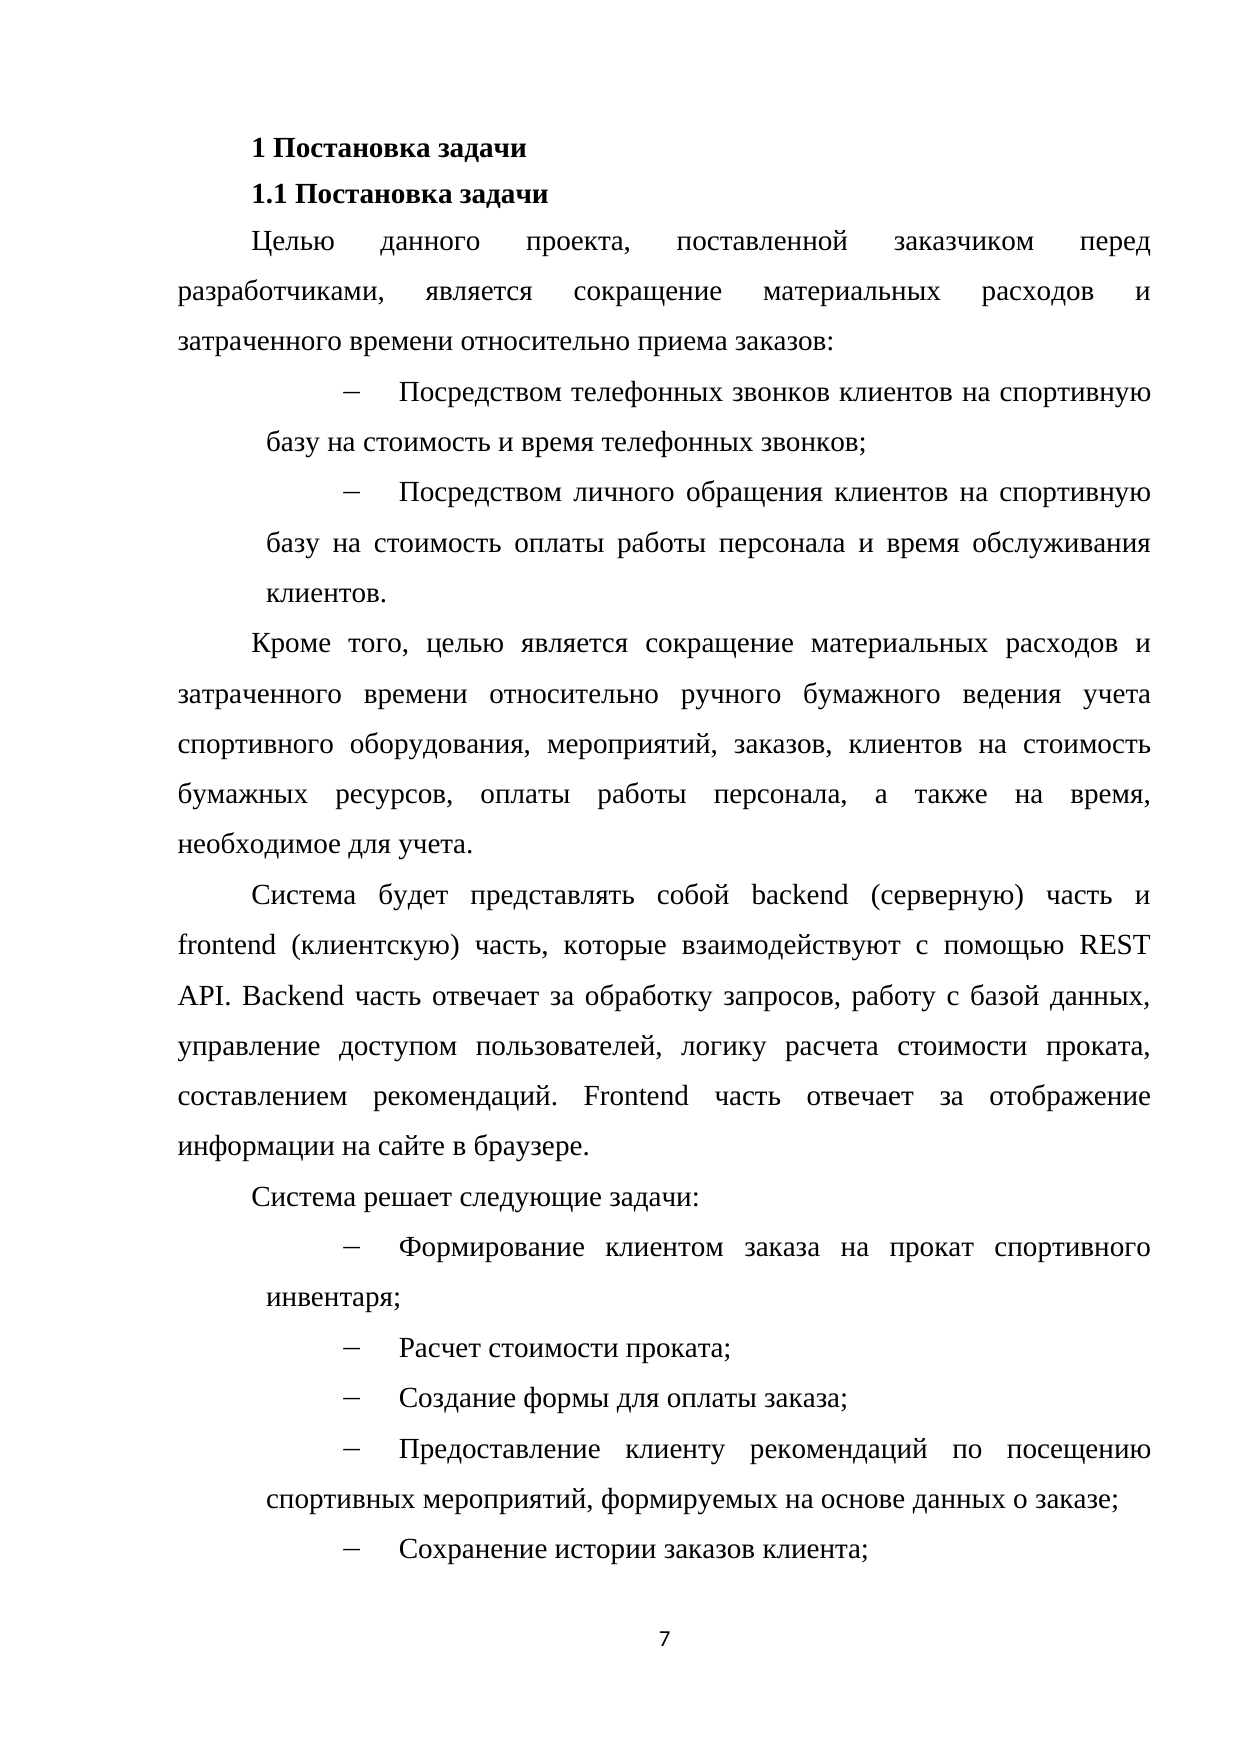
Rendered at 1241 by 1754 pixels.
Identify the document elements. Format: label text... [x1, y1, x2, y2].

text Предоставление клиенту рекомендаций по посещению спортивных мероприятий, формируемых на основе данных о заказе; [266, 1431, 1152, 1515]
text Создание формы для оплаты заказа; [266, 1380, 1152, 1414]
text Расчет стоимости проката; [266, 1330, 1152, 1363]
text Постановка задачи [251, 177, 1152, 210]
text Сохранение истории заказов клиента; [266, 1531, 1152, 1565]
text Целью данного проекта, поставленной заказчиком перед разработчиками, является сокращение материальных расходов и затраченного времени относительно приема заказов: [177, 223, 1152, 357]
text Формирование клиентом заказа на прокат спортивного инвентаря; [266, 1229, 1152, 1313]
text Постановка задачи [251, 131, 1152, 164]
text Система будет представлять собой backend (серверную) часть и frontend (клиентскую) часть, которые взаимодействуют с помощью REST API. Backend часть отвечает за обработку запросов, работу с базой данных, управление доступом пользователей, логику расчета стоимости проката, составлением рекомендаций. Frontend часть отвечает за отображение информации на сайте в браузере. [177, 877, 1152, 1162]
text Кроме того, целью является сокращение материальных расходов и затраченного времени относительно ручного бумажного ведения учета спортивного оборудования, мероприятий, заказов, клиентов на стоимость бумажных ресурсов, оплаты работы персонала, а также на время, необходимое для учета. [177, 625, 1152, 860]
text Система решает следующие задачи: [177, 1179, 1152, 1212]
text Посредством личного обращения клиентов на спортивную базу на стоимость оплаты работы персонала и время обслуживания клиентов. [266, 474, 1152, 609]
text Посредством телефонных звонков клиентов на спортивную базу на стоимость и время телефонных звонков; [266, 374, 1152, 458]
